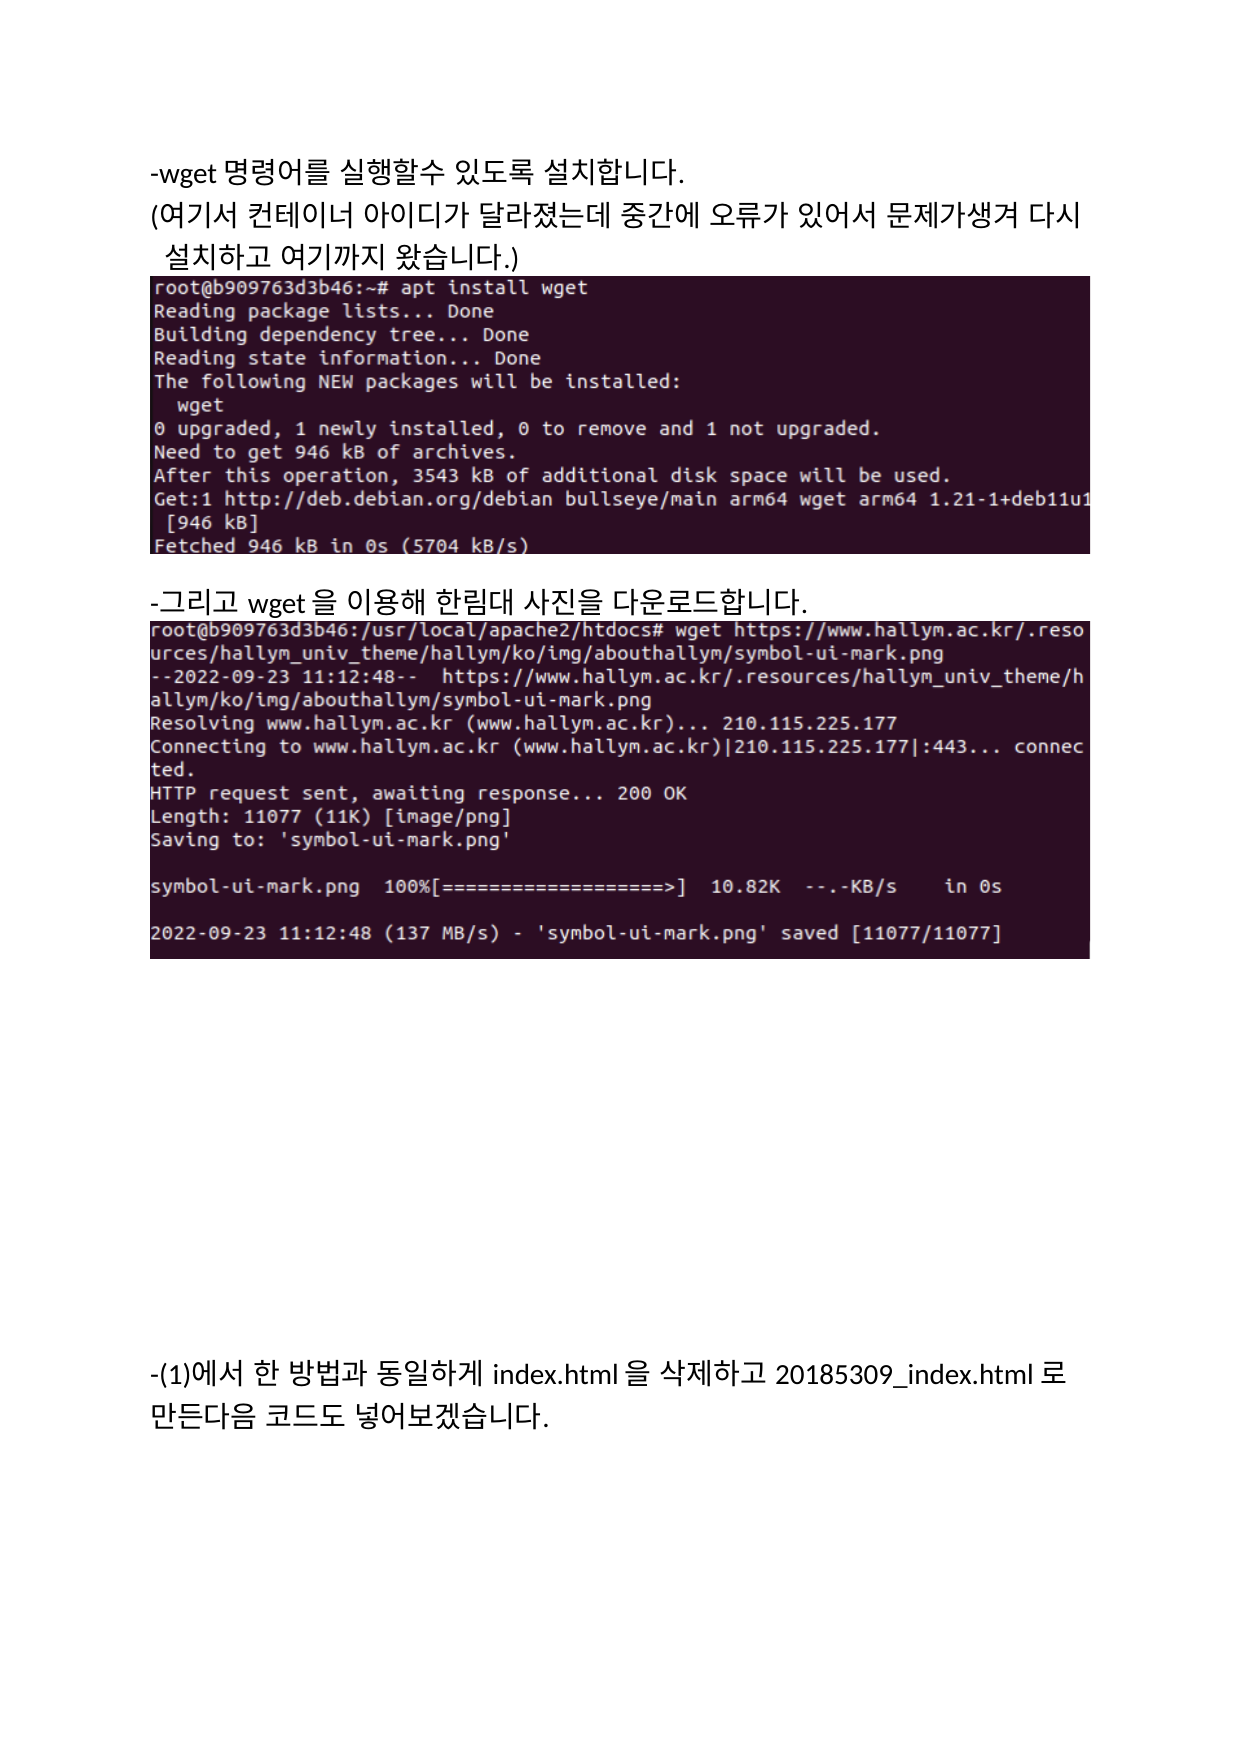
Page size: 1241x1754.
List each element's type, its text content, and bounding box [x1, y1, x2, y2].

picture [150, 621, 1091, 959]
text -(1)에서 한 방법과 동일하게 index.html을 삭제하고 20185309_index.html로 만든다음 코드도 넣어보겠습니다. [150, 1351, 1090, 1436]
text -그리고 wget을 이용해 한림대 사진을 다운로드합니다. [150, 579, 1090, 621]
picture [150, 276, 1091, 554]
text -wget 명령어를 실행할수 있도록 설치합니다. [150, 150, 1090, 192]
text (여기서 컨테이너 아이디가 달라졌는데 중간에 오류가 있어서 문제가생겨 다시 설치하고 여기까지 왔습니다.) [150, 192, 1090, 276]
